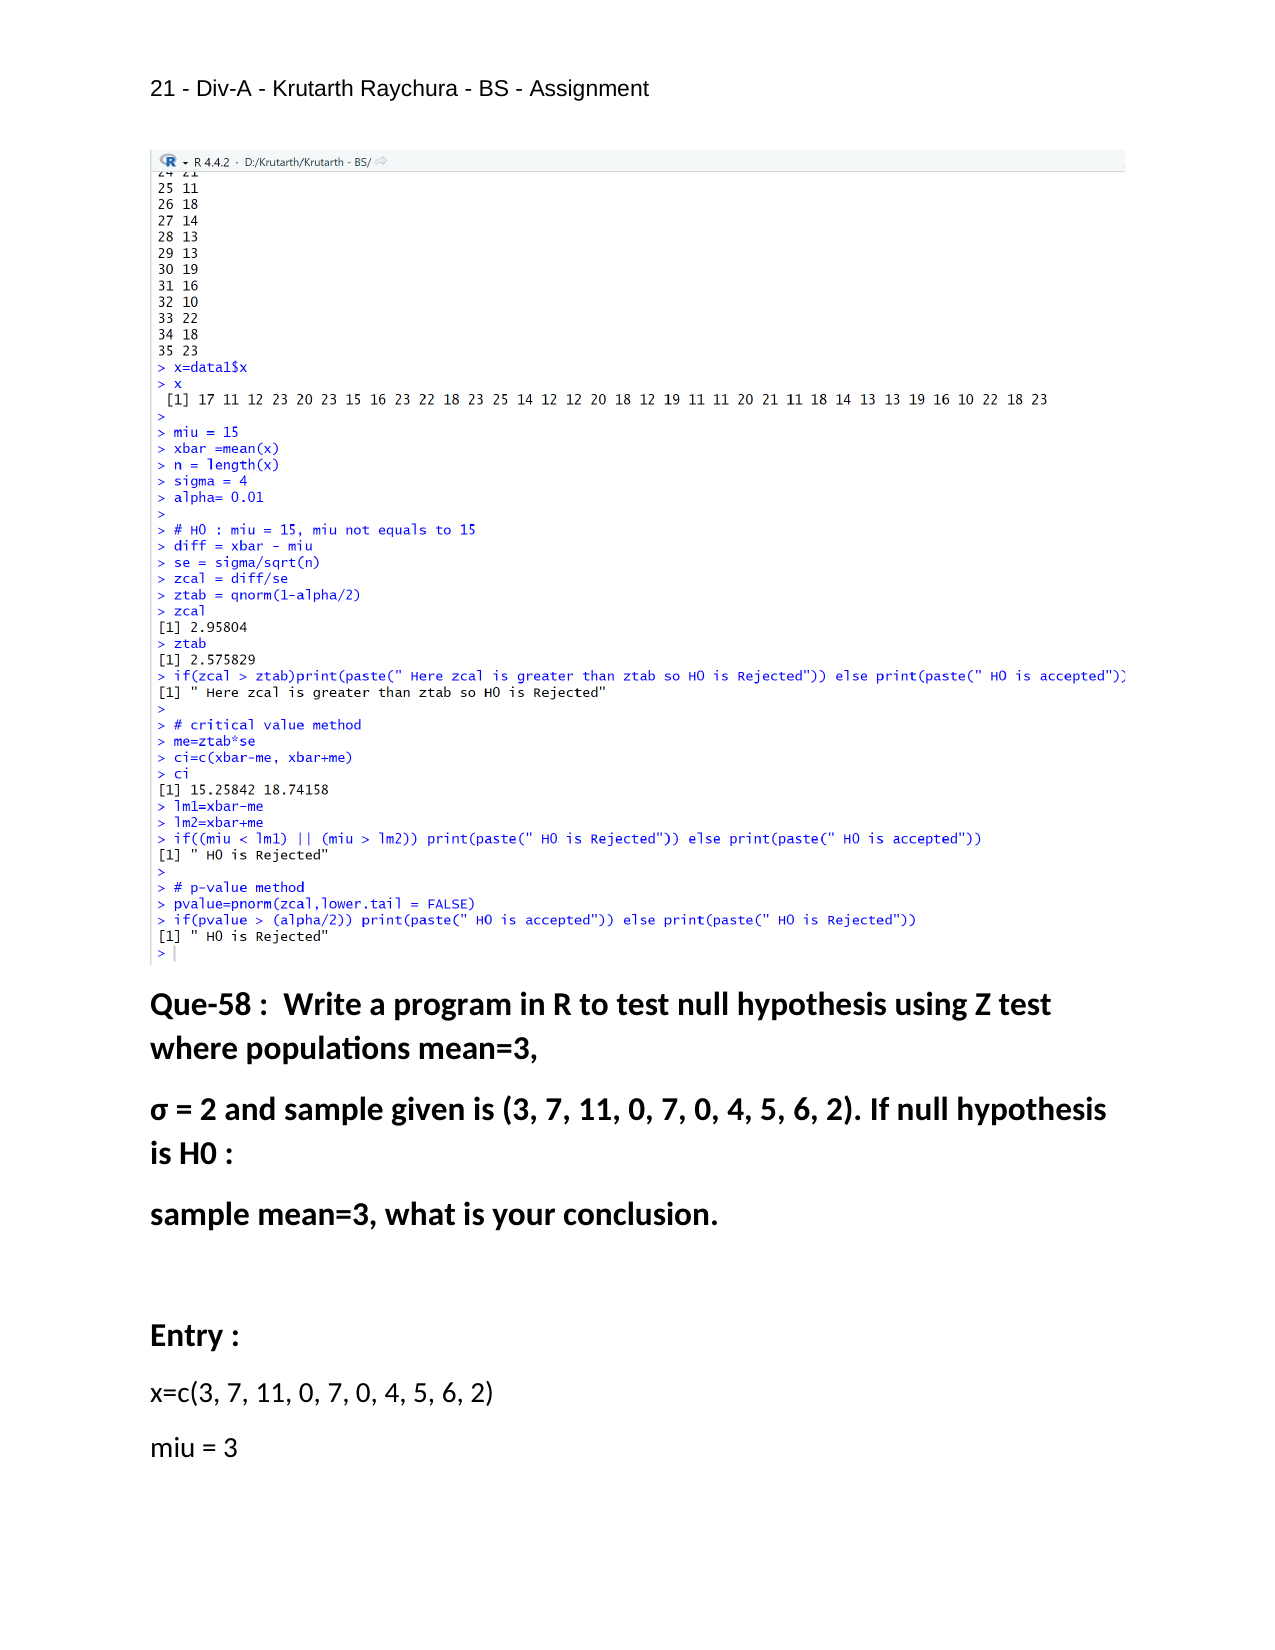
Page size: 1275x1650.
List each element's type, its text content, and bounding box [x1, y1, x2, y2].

text Que-58 : Write a program in R to test null hypothesis using Z test where populations mean=3, [150, 983, 1125, 1068]
text σ = 2 and sample given is (3, 7, 11, 0, 7, 0, 4, 5, 6, 2). If null hypothesis is H0 : [150, 1088, 1125, 1173]
text x=c(3, 7, 11, 0, 7, 0, 4, 5, 6, 2) [150, 1374, 1125, 1410]
picture [150, 150, 1125, 965]
text miu = 3 [150, 1429, 1125, 1465]
text sample mean=3, what is your conclusion. [150, 1193, 1125, 1233]
text Entry : [150, 1314, 1125, 1354]
